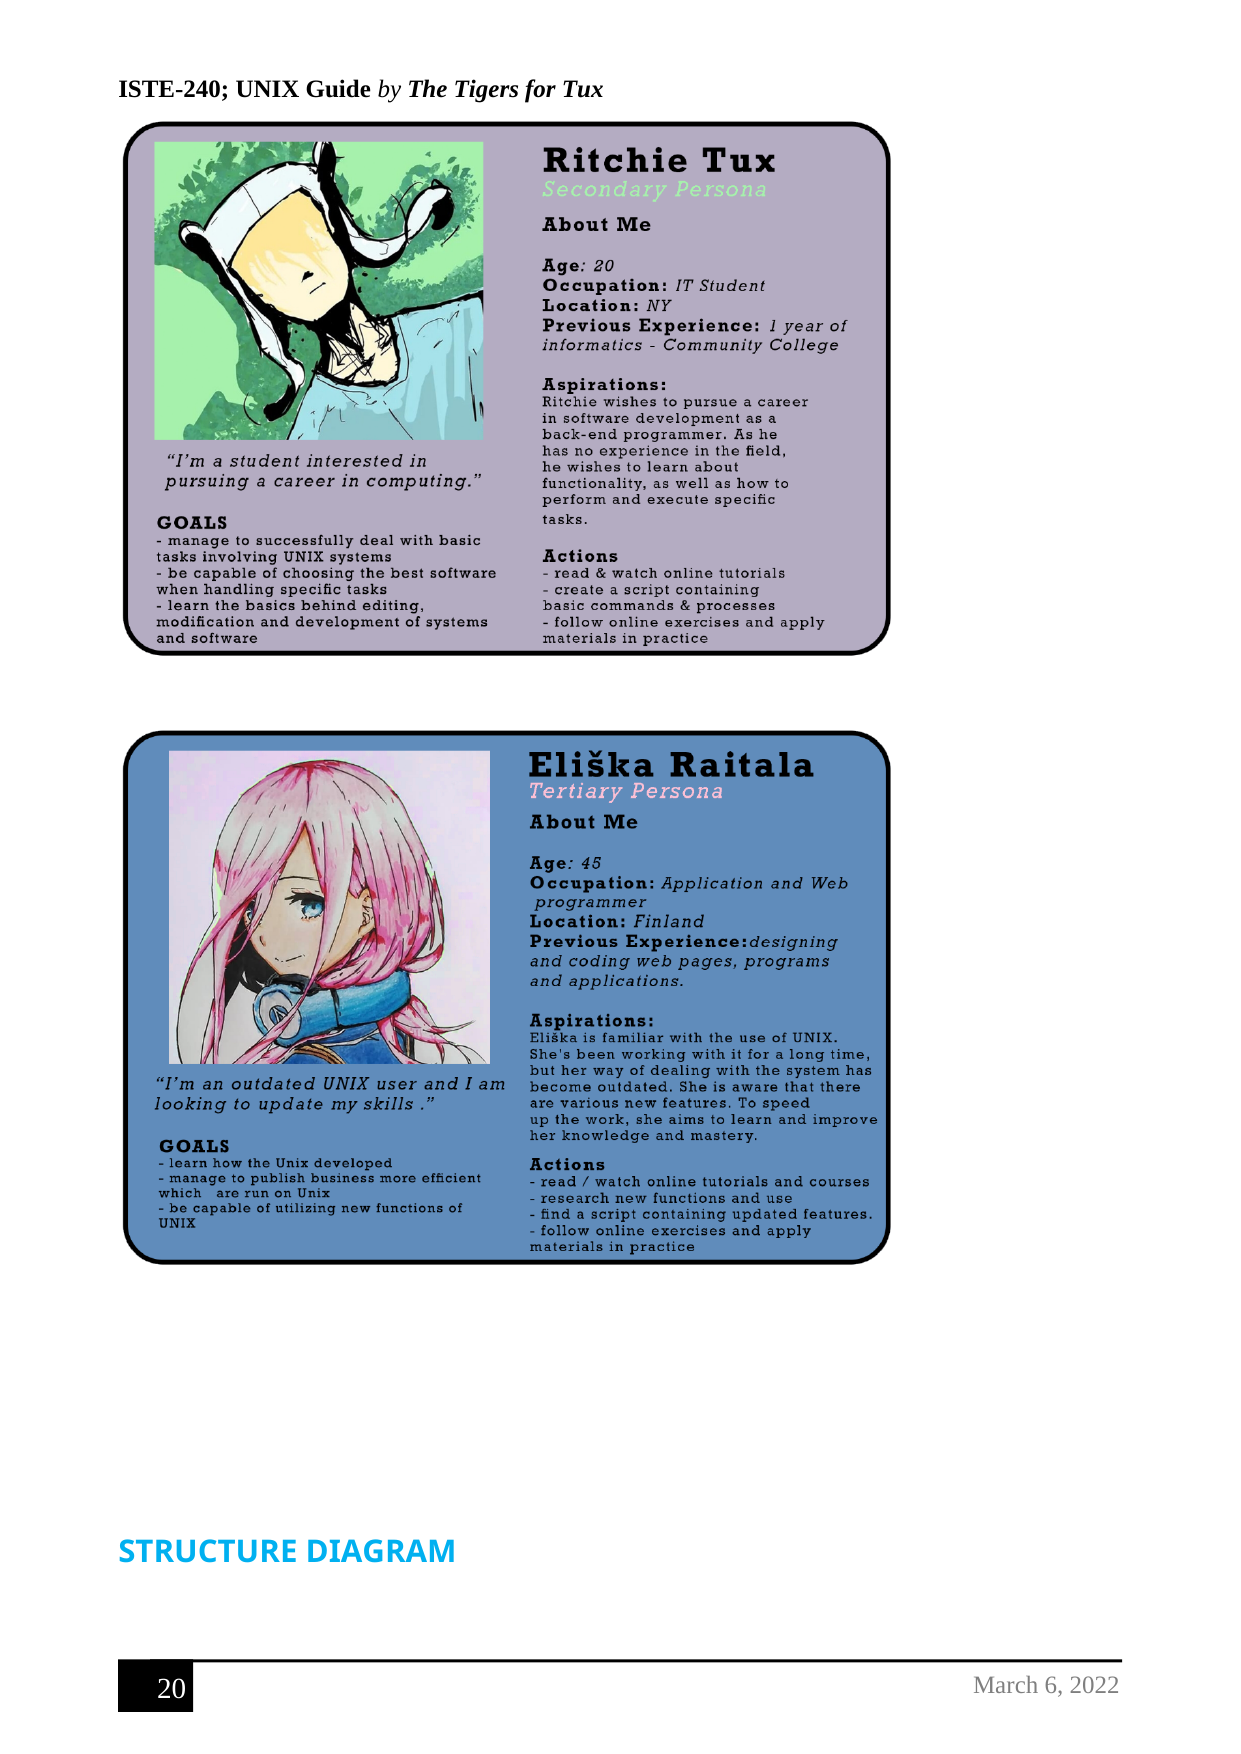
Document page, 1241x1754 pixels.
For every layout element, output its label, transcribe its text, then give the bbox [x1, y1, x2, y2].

text STRUCTURE DIAGRAM [118, 1529, 1122, 1571]
picture [118, 118, 895, 659]
picture [118, 727, 895, 1268]
